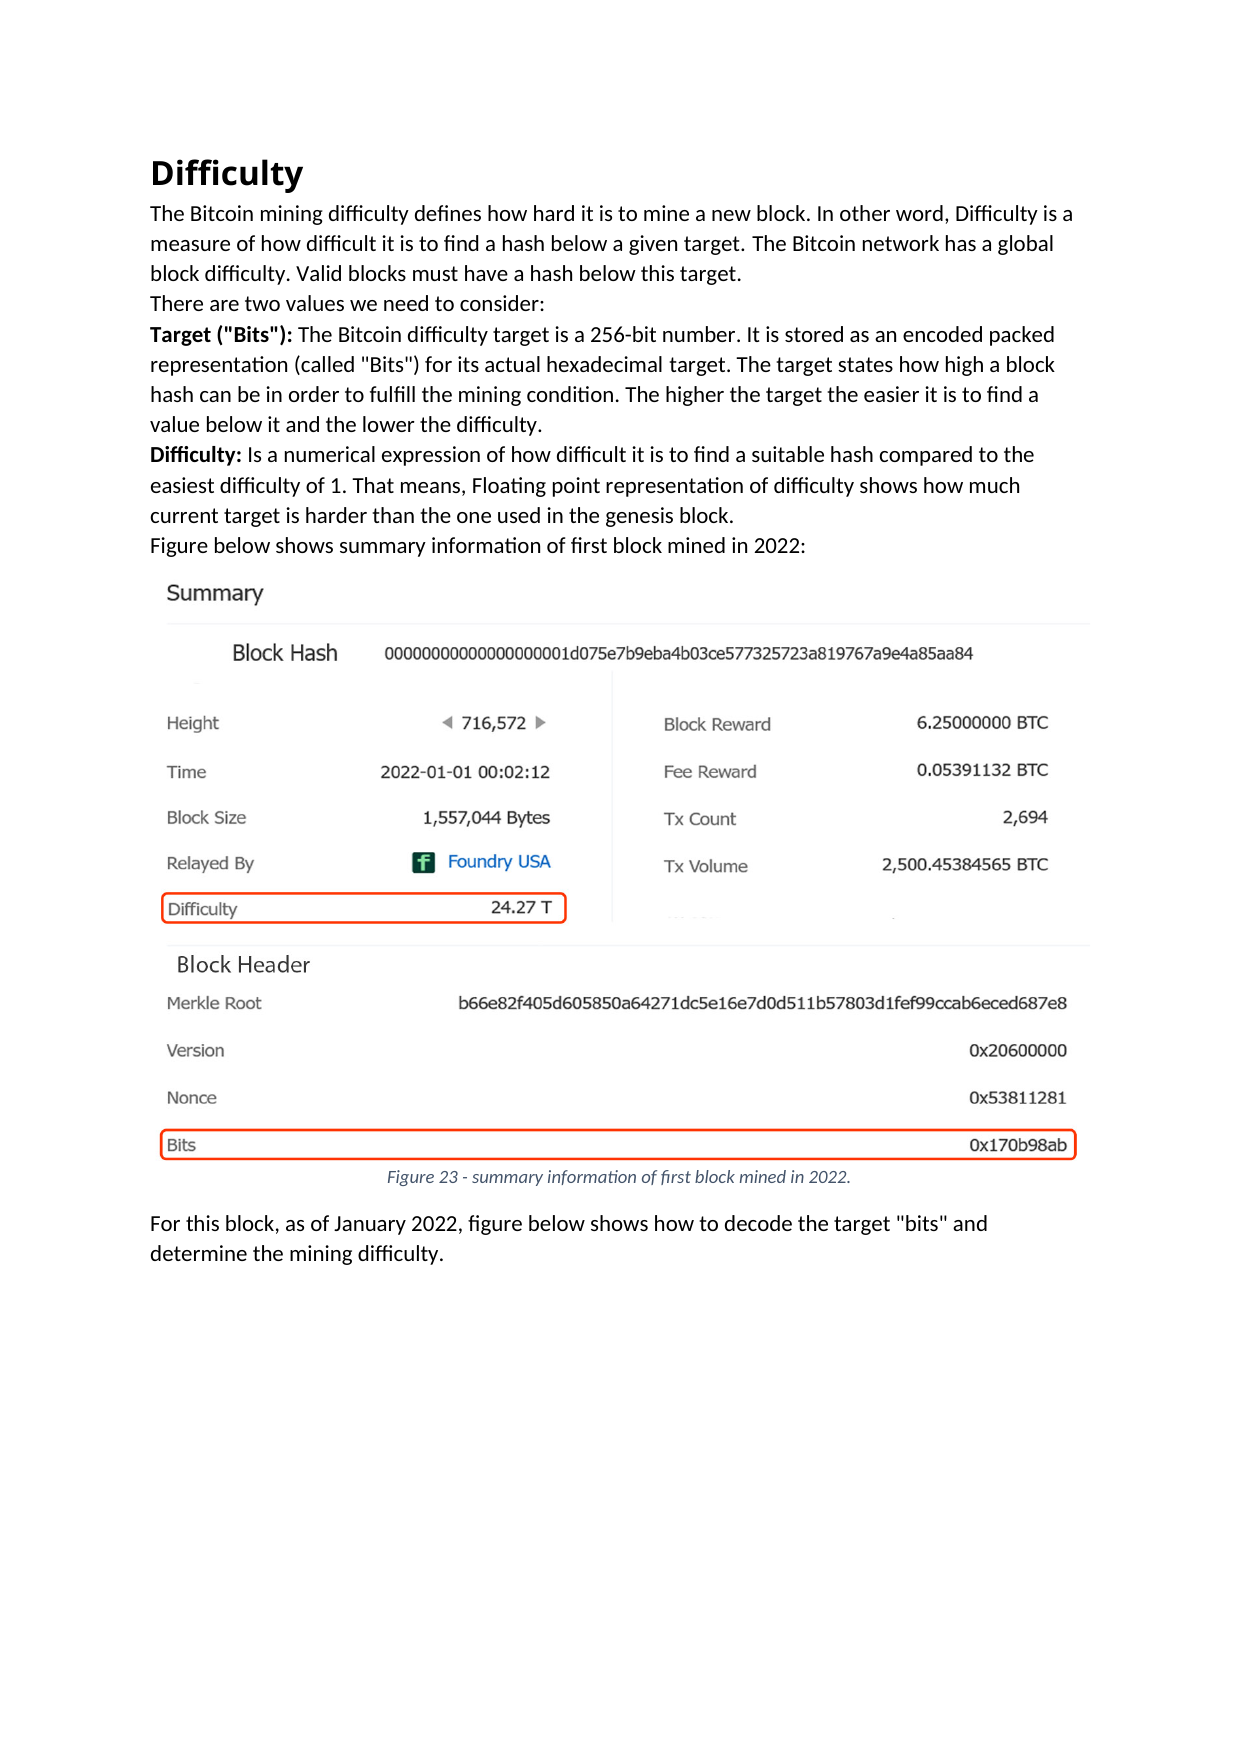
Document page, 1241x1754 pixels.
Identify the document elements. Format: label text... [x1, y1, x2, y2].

text For this block, as of January 2022, figure below shows how to decode the target "bits" and determine the mining difficulty. [150, 1209, 1090, 1268]
subtitle Difficulty [150, 150, 1090, 195]
text Figure below shows summary information of first block mined in 2022: [150, 531, 1090, 559]
picture [150, 578, 1091, 1166]
text There are two values we need to consider: [150, 289, 1090, 318]
text The Bitcoin mining difficulty defines how hard it is to mine a new block. In other word, Difficulty is a measure of how difficult it is to find a hash below a given target. The Bitcoin network has a global block difficulty. Valid blocks must have a hash below this target. [150, 199, 1090, 287]
text Target ("Bits"): The Bitcoin difficulty target is a 256-bit number. It is stored as an encoded packed representation (called "Bits") for its actual hexadecimal target. The target states how high a block hash can be in order to fulfill the mining condition. The higher the target the easier it is to find a value below it and the lower the difficulty. [150, 320, 1090, 438]
text Difficulty: Is a numerical expression of how difficult it is to find a suitable hash compared to the easiest difficulty of 1. That means, Floating point representation of difficulty shows how much current target is harder than the one used in the genesis block. [150, 441, 1090, 529]
